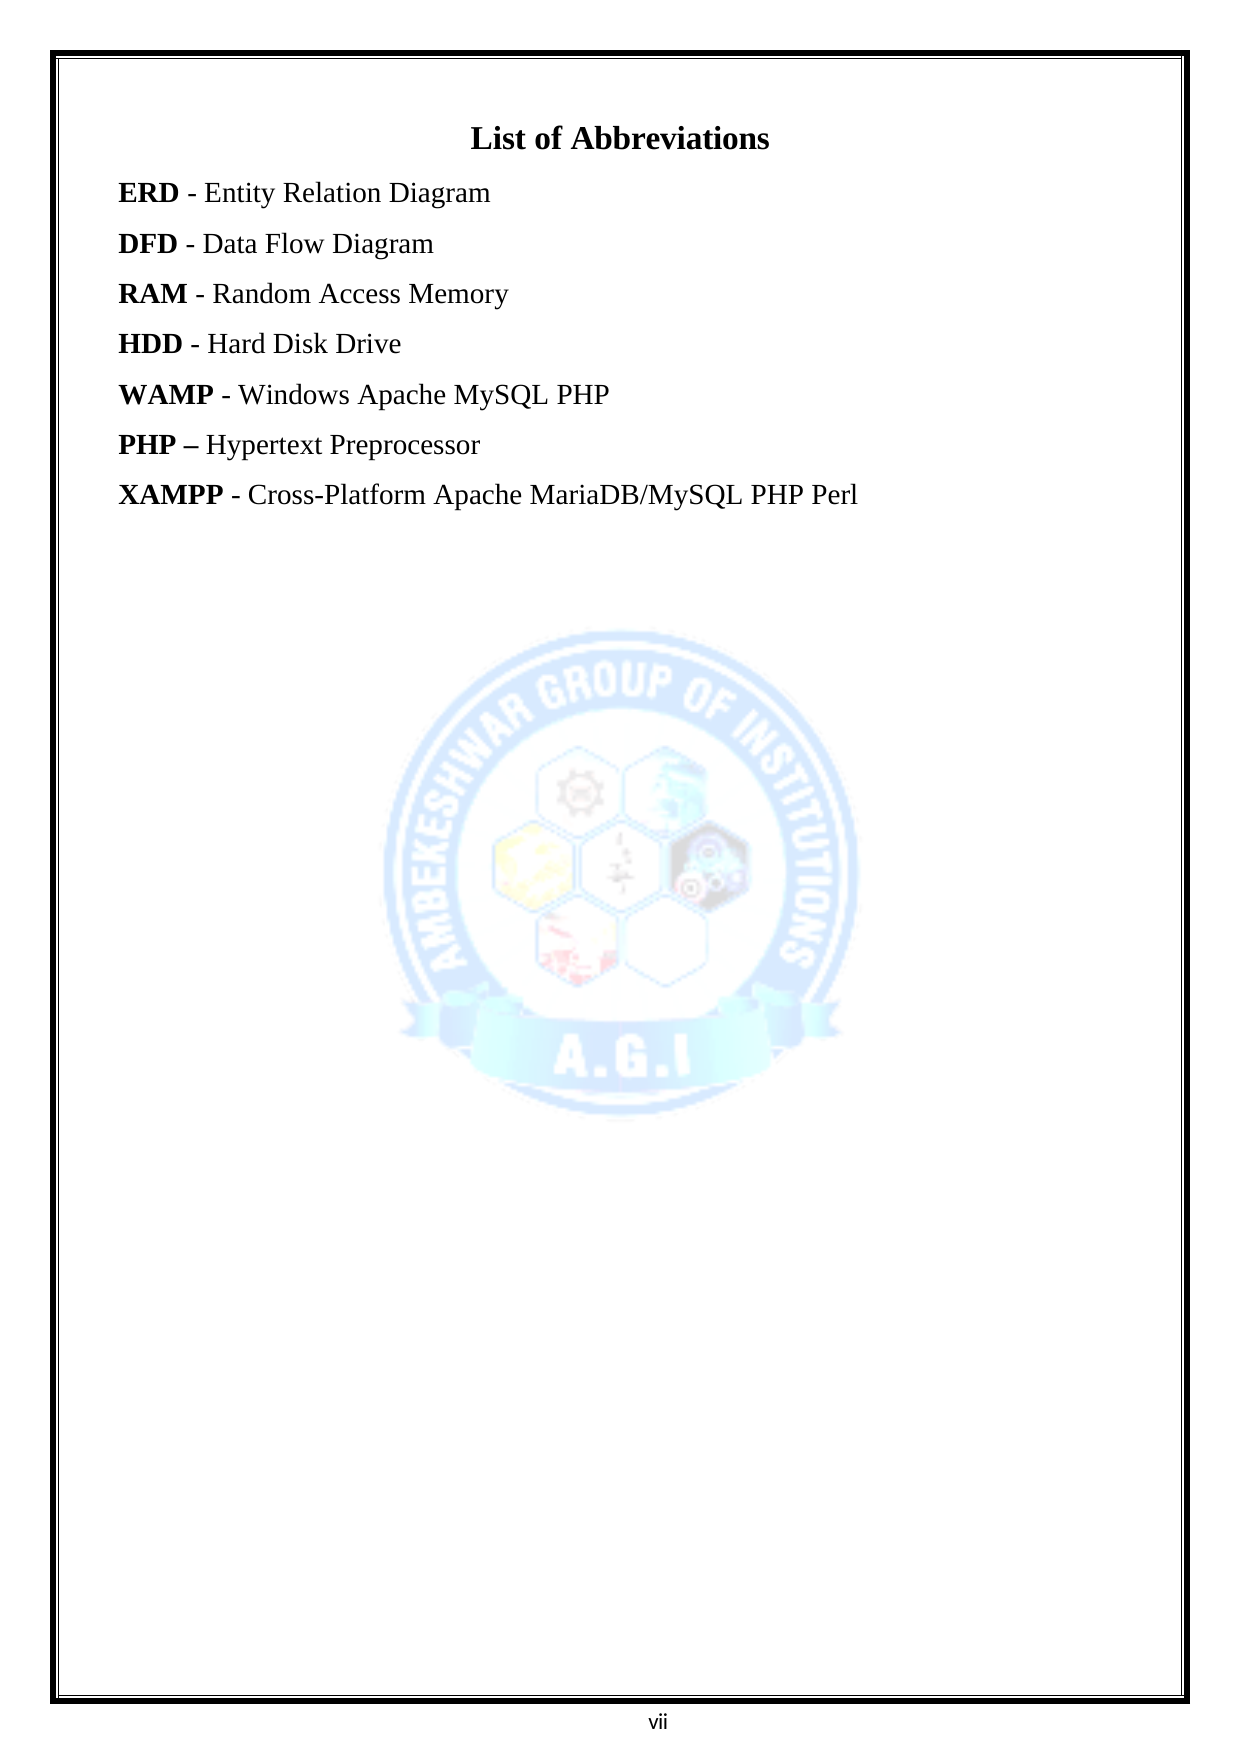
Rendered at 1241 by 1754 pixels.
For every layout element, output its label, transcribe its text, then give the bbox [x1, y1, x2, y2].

text WAMP - Windows Apache MySQL PHP [118, 377, 1122, 410]
text DFD - Data Flow Diagram [118, 226, 1122, 259]
text PHP – Hypertext Preprocessor [118, 427, 1122, 461]
text List of Abbreviations [118, 118, 1122, 156]
text XAMPP - Cross-Platform Apache MariaDB/MySQL PHP Perl [118, 477, 1122, 511]
text HDD - Hard Disk Drive [118, 327, 1122, 360]
text RAM - Random Access Memory [118, 276, 1122, 310]
text ERD - Entity Relation Diagram [118, 176, 1122, 209]
